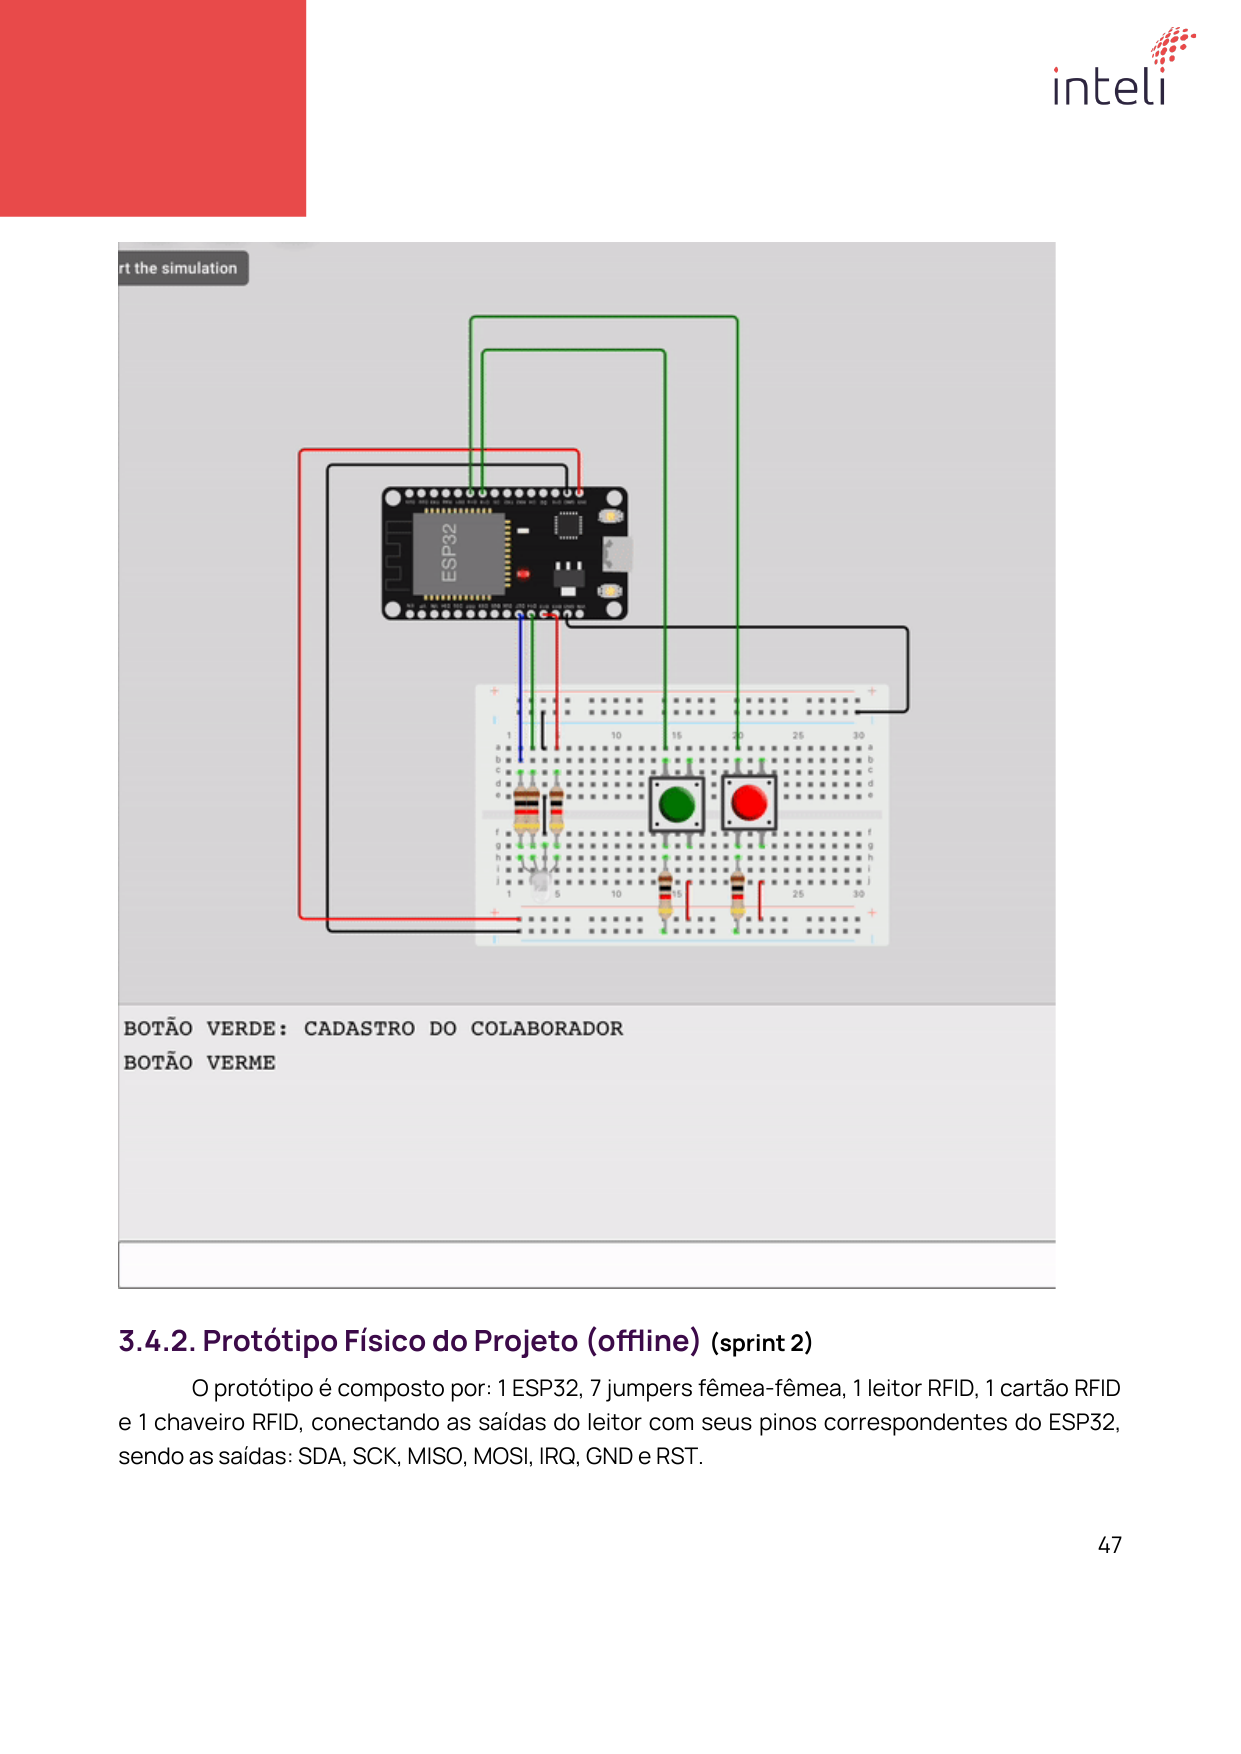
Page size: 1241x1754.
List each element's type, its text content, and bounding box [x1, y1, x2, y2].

picture [1054, 27, 1197, 105]
text O protótipo é composto por: 1 ESP32, 7 jumpers fêmea-fêmea, 1 leitor RFID, 1 cartão RFID e 1 chaveiro RFID, conectando as saídas do leitor com seus pinos correspondentes do ESP32, sendo as saídas: SDA, SCK, MISO, MOSI, IRQ, GND e RST. [118, 1372, 1122, 1471]
text 3.4.2. Protótipo Físico do Projeto (offline) (sprint 2) [118, 1321, 1122, 1361]
picture [0, 0, 307, 217]
picture [118, 242, 1056, 1289]
